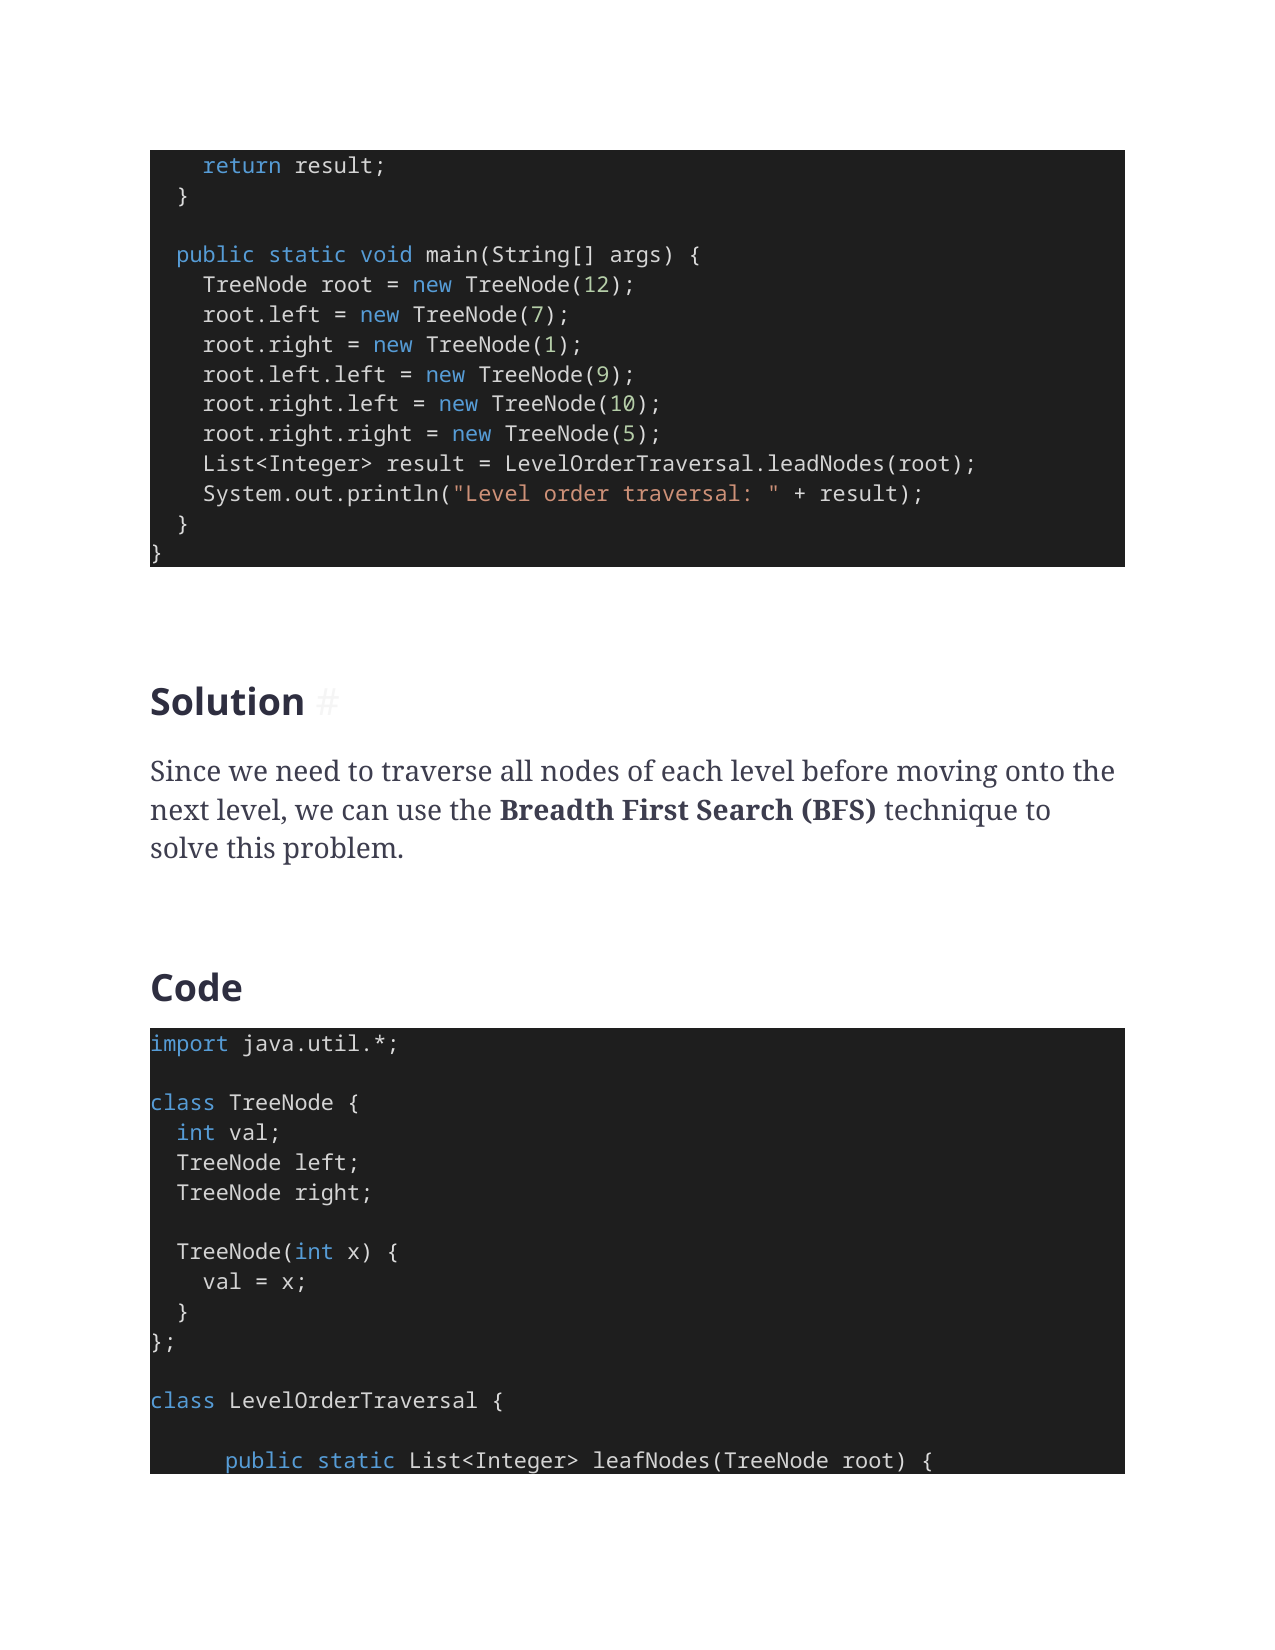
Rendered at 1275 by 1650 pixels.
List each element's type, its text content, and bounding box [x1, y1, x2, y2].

text } [150, 1296, 1125, 1326]
text class LevelOrderTraversal { [150, 1385, 1125, 1415]
text root.right = new TreeNode(1); [150, 329, 1125, 358]
text TreeNode left; [150, 1147, 1125, 1177]
text } [150, 180, 1125, 209]
text class TreeNode { [150, 1087, 1125, 1117]
text public static List<Integer> leafNodes(TreeNode root) { [150, 1445, 1125, 1474]
text root.left = new TreeNode(7); [150, 299, 1125, 329]
text } [150, 537, 1125, 567]
text import java.util.*; [150, 1028, 1125, 1057]
text TreeNode root = new TreeNode(12); [150, 269, 1125, 299]
text } [150, 507, 1125, 537]
text val = x; [150, 1266, 1125, 1296]
text public static void main(String[] args) { [150, 239, 1125, 269]
text Since we need to traverse all nodes of each level before moving onto the next level, we can use the Breadth First Search (BFS) technique to solve this problem. [150, 751, 1125, 866]
text System.out.println("Level order traversal: " + result); [150, 478, 1125, 507]
text return result; [150, 150, 1125, 180]
text int val; [150, 1117, 1125, 1147]
text root.right.left = new TreeNode(10); [150, 388, 1125, 418]
subtitle Code [150, 961, 1125, 1012]
text TreeNode(int x) { [150, 1236, 1125, 1266]
text root.left.left = new TreeNode(9); [150, 358, 1125, 388]
text List<Integer> result = LevelOrderTraversal.leadNodes(root); [150, 448, 1125, 478]
text }; [150, 1326, 1125, 1355]
text Solution # [150, 675, 1125, 726]
text root.right.right = new TreeNode(5); [150, 418, 1125, 448]
text TreeNode right; [150, 1177, 1125, 1206]
